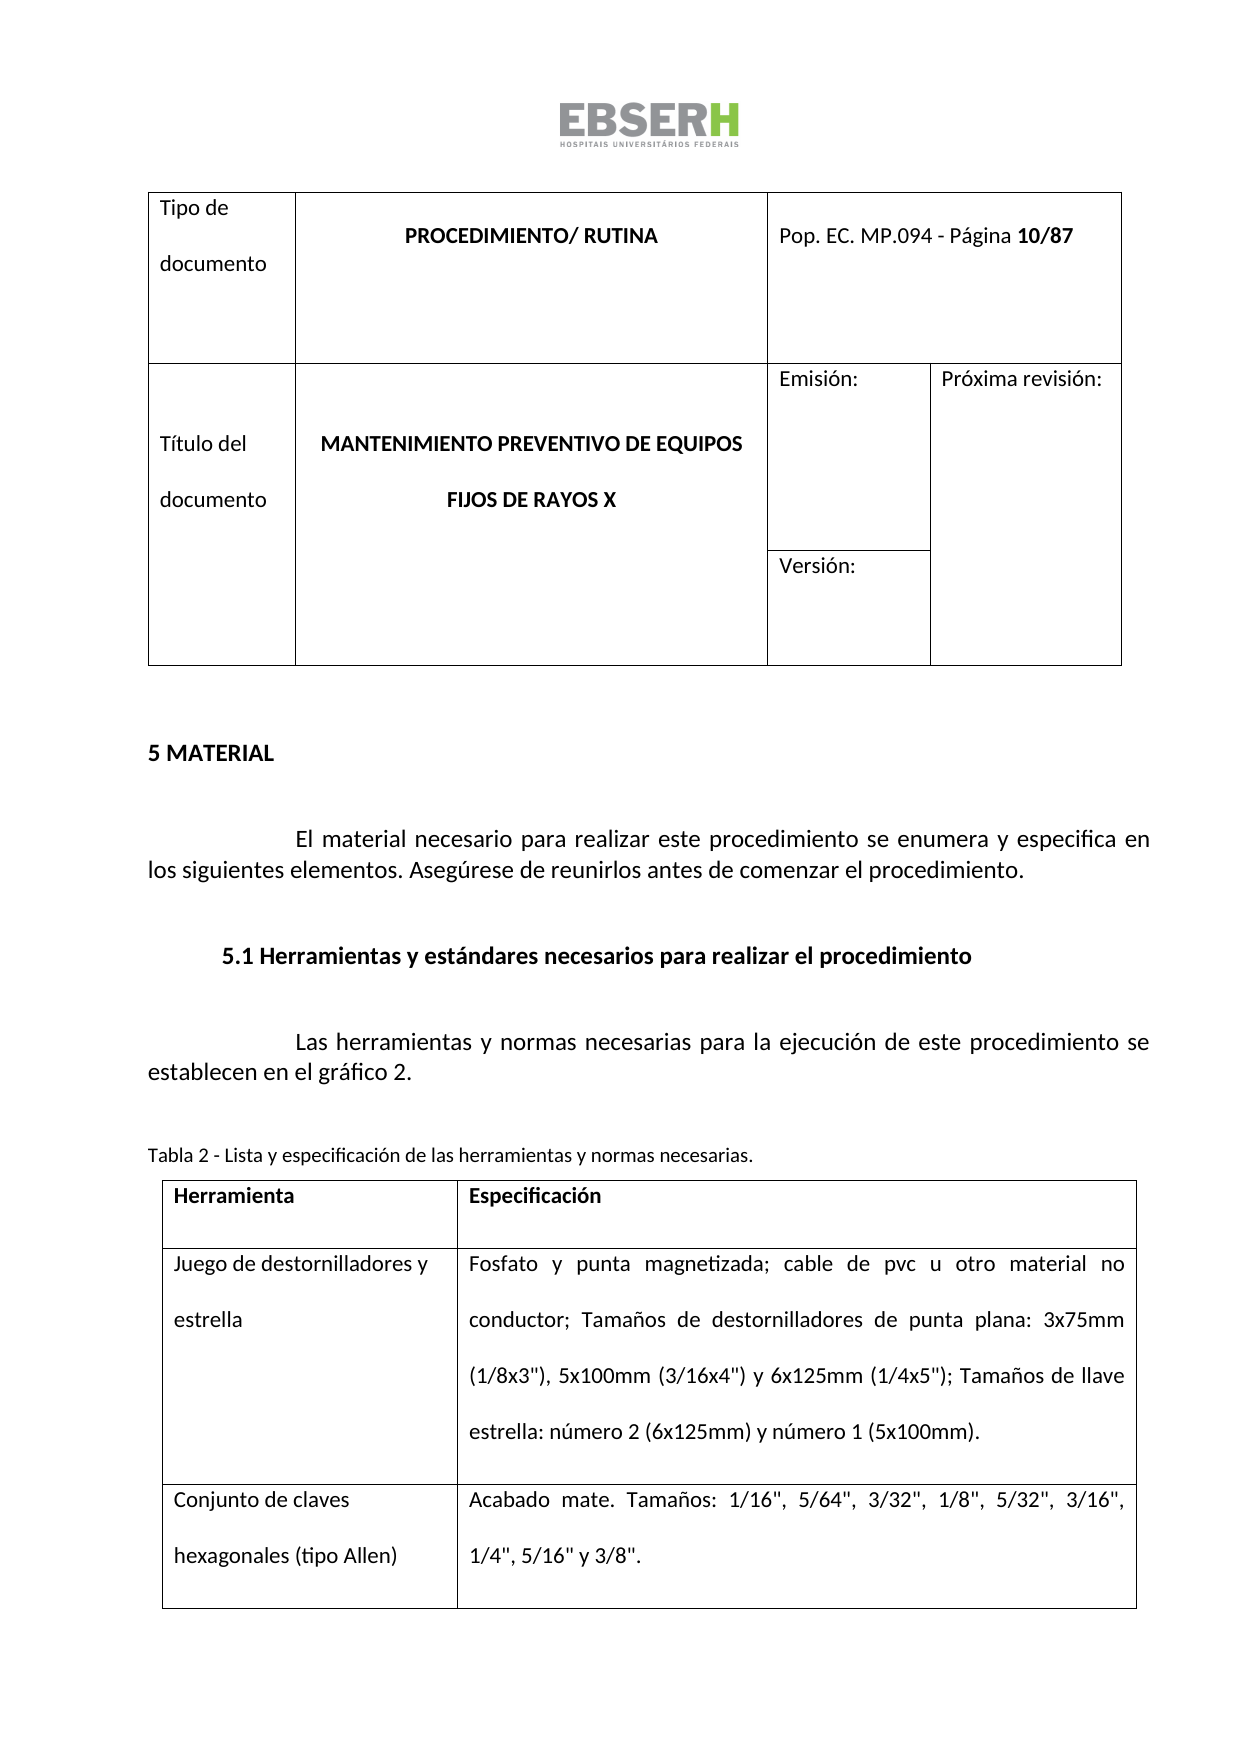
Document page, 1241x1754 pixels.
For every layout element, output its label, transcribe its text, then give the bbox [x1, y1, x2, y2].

text Tabla 2 - Lista y especificación de las herramientas y normas necesarias. [148, 1142, 1152, 1168]
table_cell Conjunto de claves hexagonales (tipo Allen) [163, 1485, 457, 1608]
table_cell Juego de destornilladores y estrella [163, 1249, 457, 1484]
table_cell Fosfato y punta magnetizada; cable de pvc u otro material no conductor; Tamaños de destornilladores de punta plana: 3x75mm (1/8x3"), 5x100mm (3/16x4") y 6x125mm (1/4x5"); Tamaños de llave estrella: número 2 (6x125mm) y número 1 (5x100mm). [458, 1249, 1136, 1484]
subtitle 5.1 Herramientas y estándares necesarios para realizar el procedimiento [148, 940, 1152, 970]
table_cell Acabado mate. Tamaños: 1/16", 5/64", 3/32", 1/8", 5/32", 3/16", 1/4", 5/16" y 3/8". [458, 1485, 1136, 1608]
picture [558, 101, 741, 147]
subtitle 5 MATERIAL [148, 737, 1152, 768]
text El material necesario para realizar este procedimiento se enumera y especifica en los siguientes elementos. Asegúrese de reunirlos antes de comenzar el procedimiento. [148, 823, 1152, 884]
table_header Herramienta [163, 1181, 457, 1248]
table_header Especificación [458, 1181, 1136, 1248]
text Las herramientas y normas necesarias para la ejecución de este procedimiento se establecen en el gráfico 2. [148, 1026, 1152, 1087]
